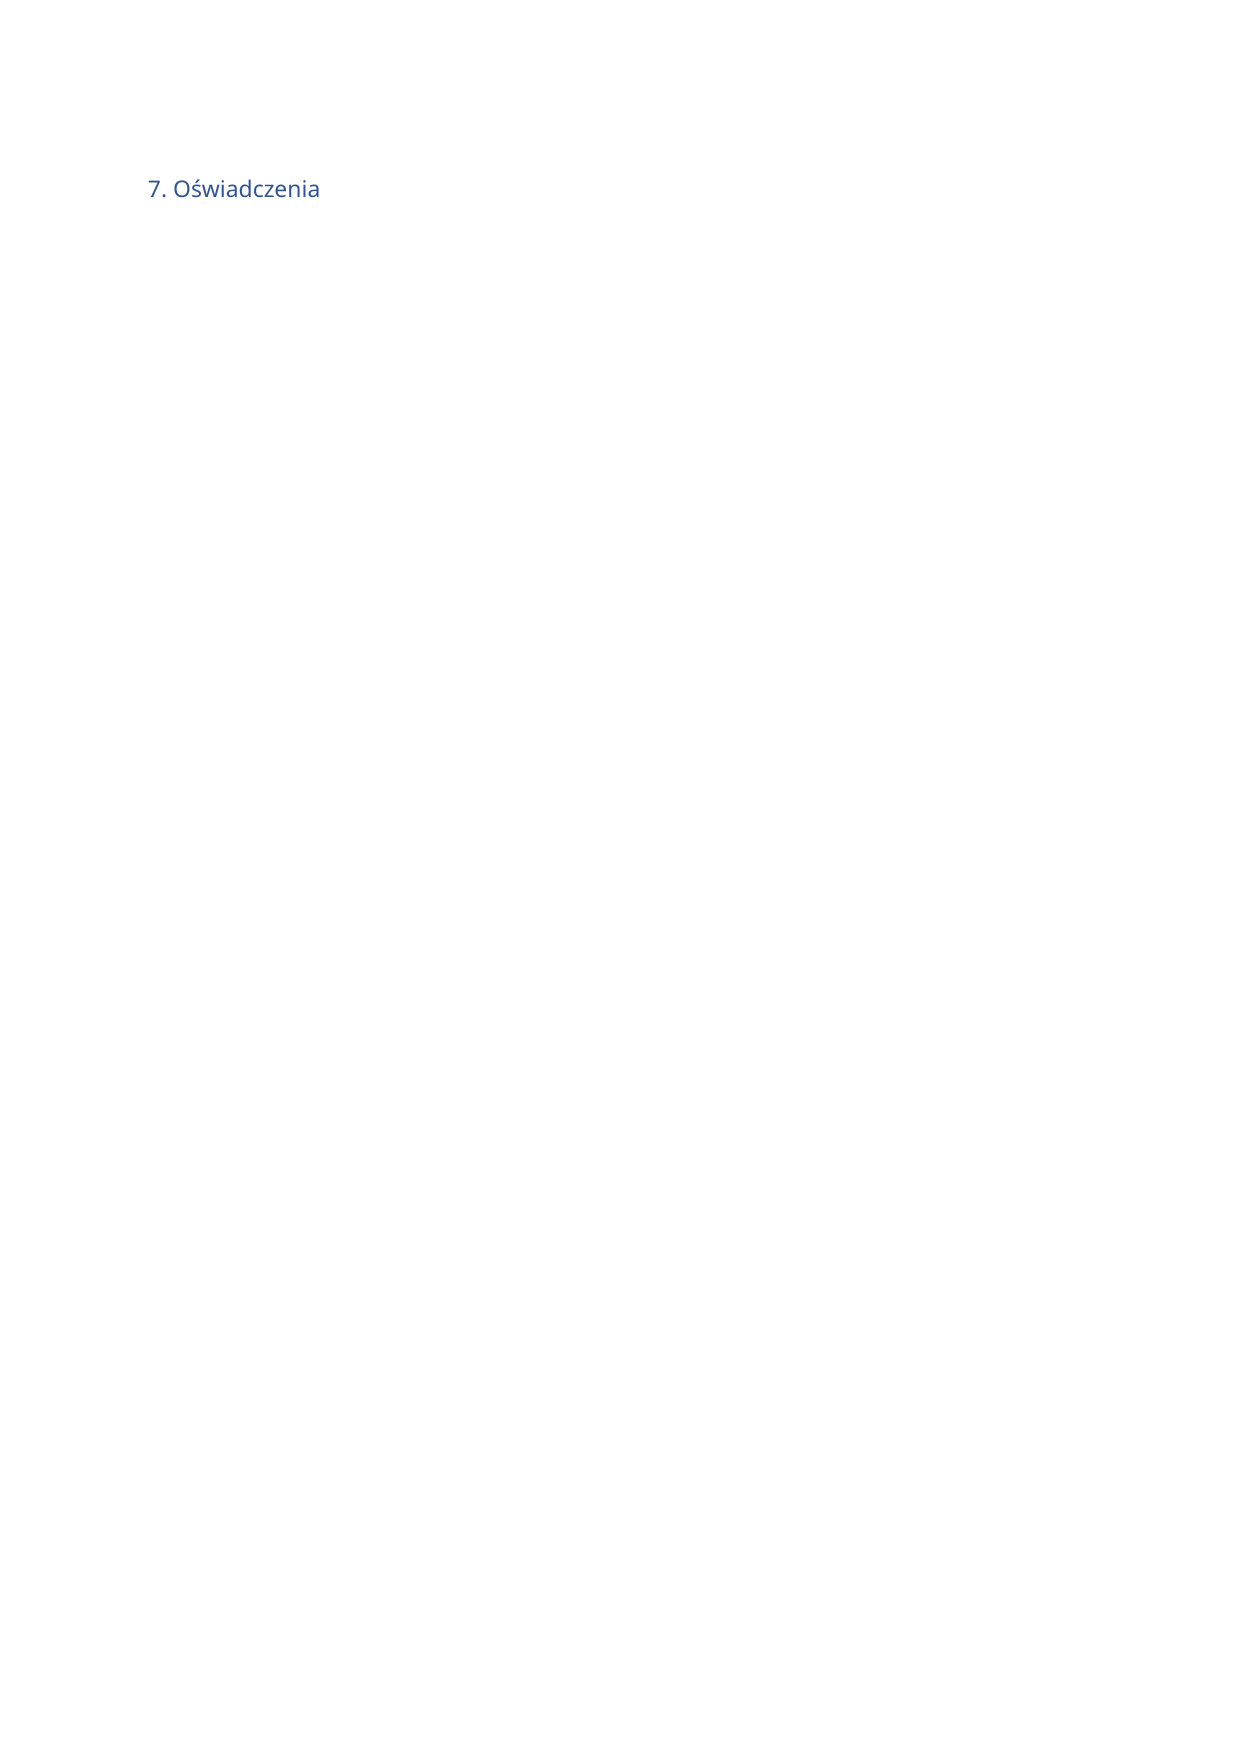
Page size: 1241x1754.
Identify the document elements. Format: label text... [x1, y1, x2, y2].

subtitle 7. Oświadczenia [148, 173, 1093, 204]
